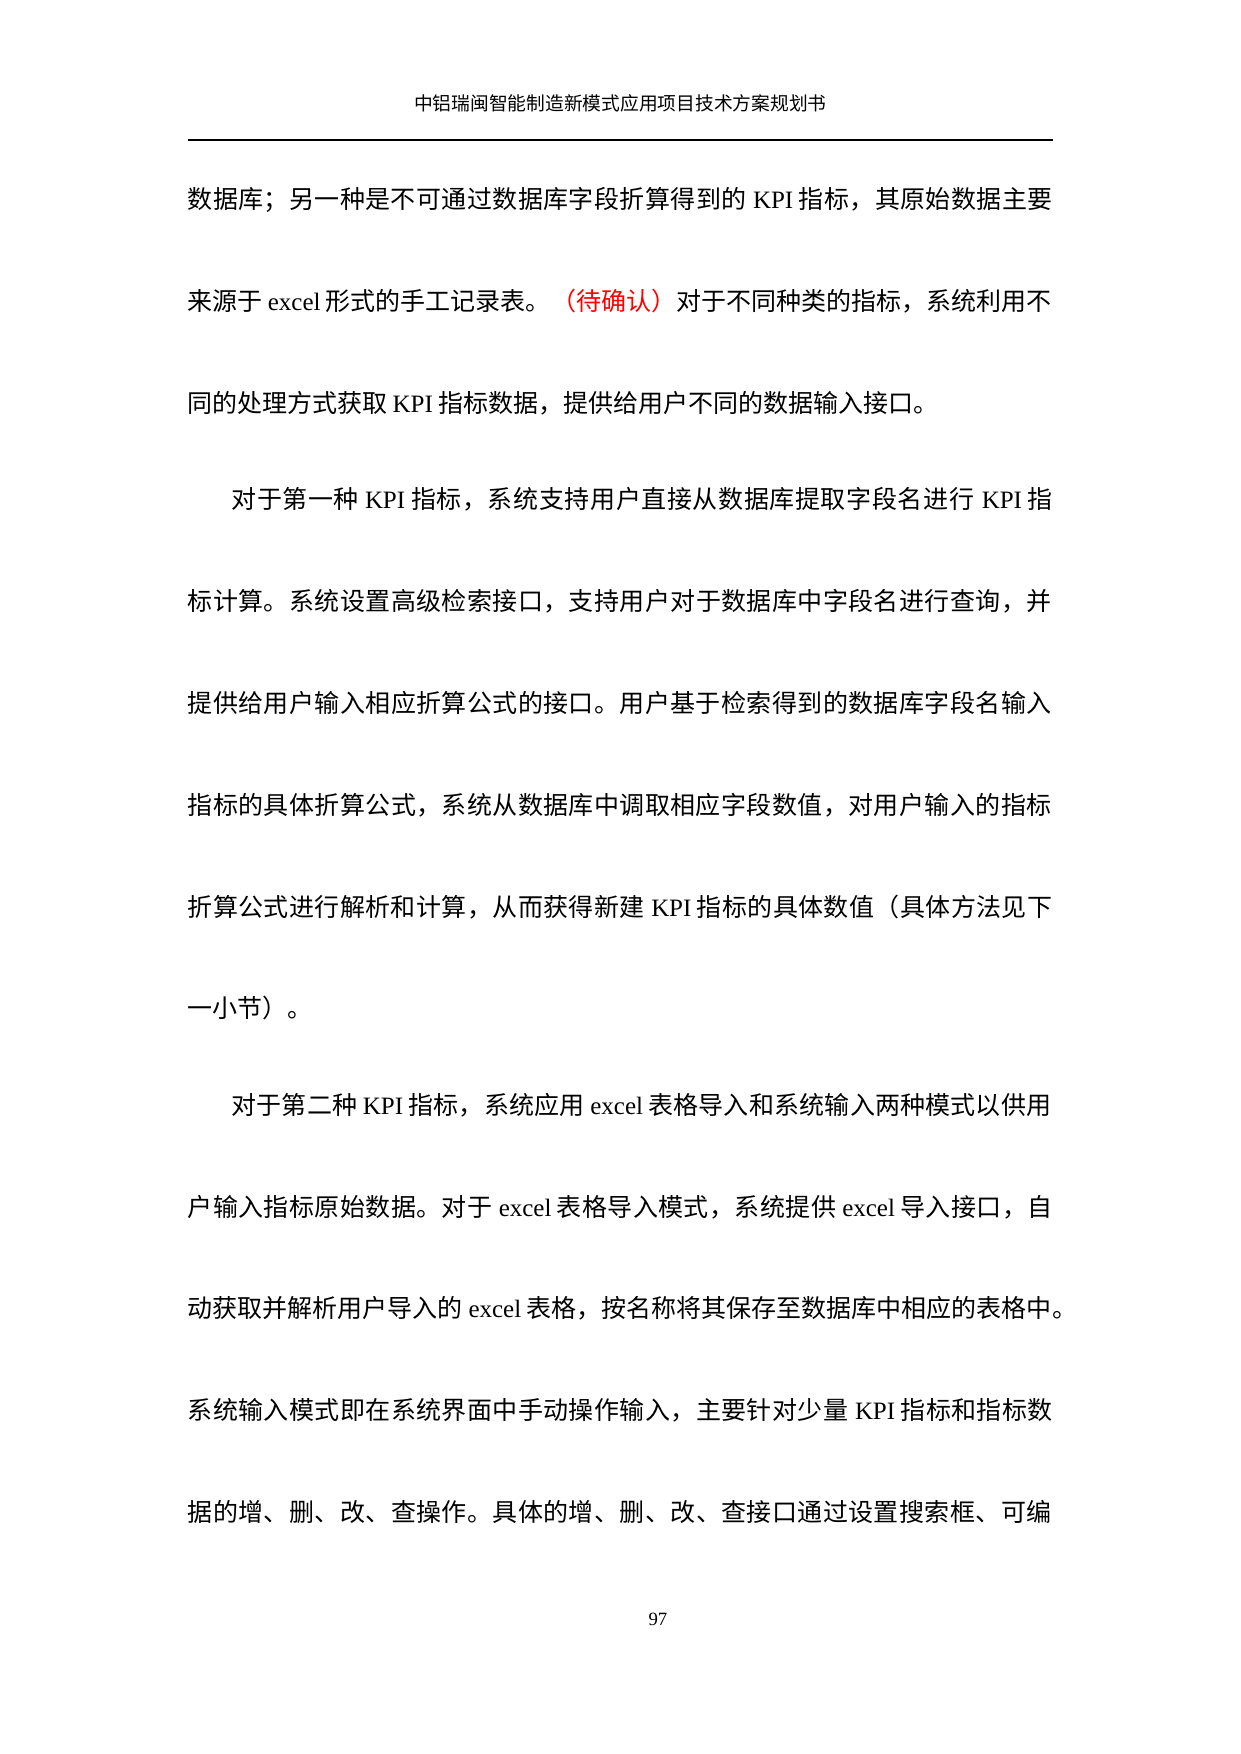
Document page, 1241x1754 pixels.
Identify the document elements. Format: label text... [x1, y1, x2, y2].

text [187, 164, 1053, 436]
text 对于第一种KPI指标，系统支持用户直接从数据库提取字段名进行KPI指标计算。系统设置高级检索接口，支持用户对于数据库中字段名进行查询，并提供给用户输入相应折算公式的接口。用户基于检索得到的数据库字段名输入指标的具体折算公式，系统从数据库中调取相应字段数值，对用户输入的指标折算公式进行解析和计算，从而获得新建KPI指标的具体数值（具体方法见下一小节）。 [187, 464, 1053, 1041]
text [187, 1069, 1053, 1545]
